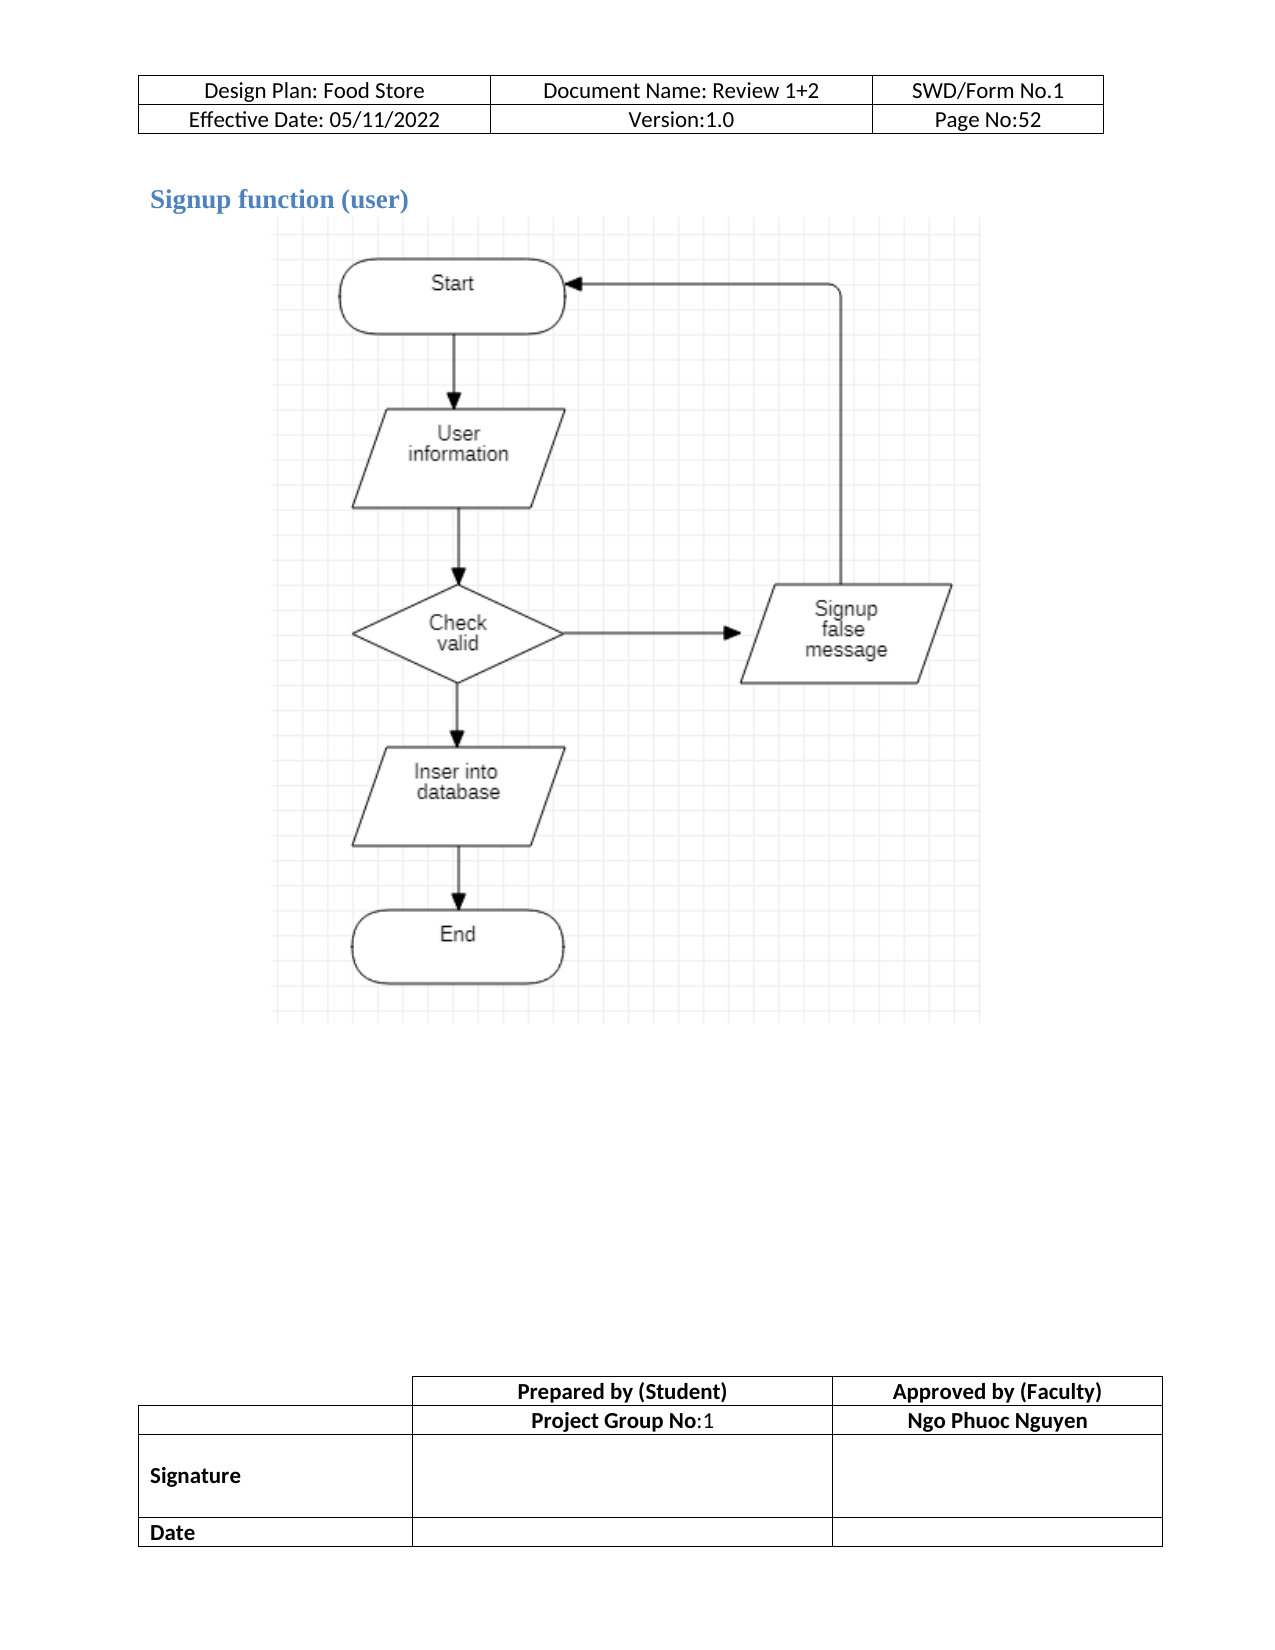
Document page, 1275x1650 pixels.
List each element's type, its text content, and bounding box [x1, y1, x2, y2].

subtitle Signup function (user) [150, 183, 1125, 214]
picture [271, 217, 982, 1023]
